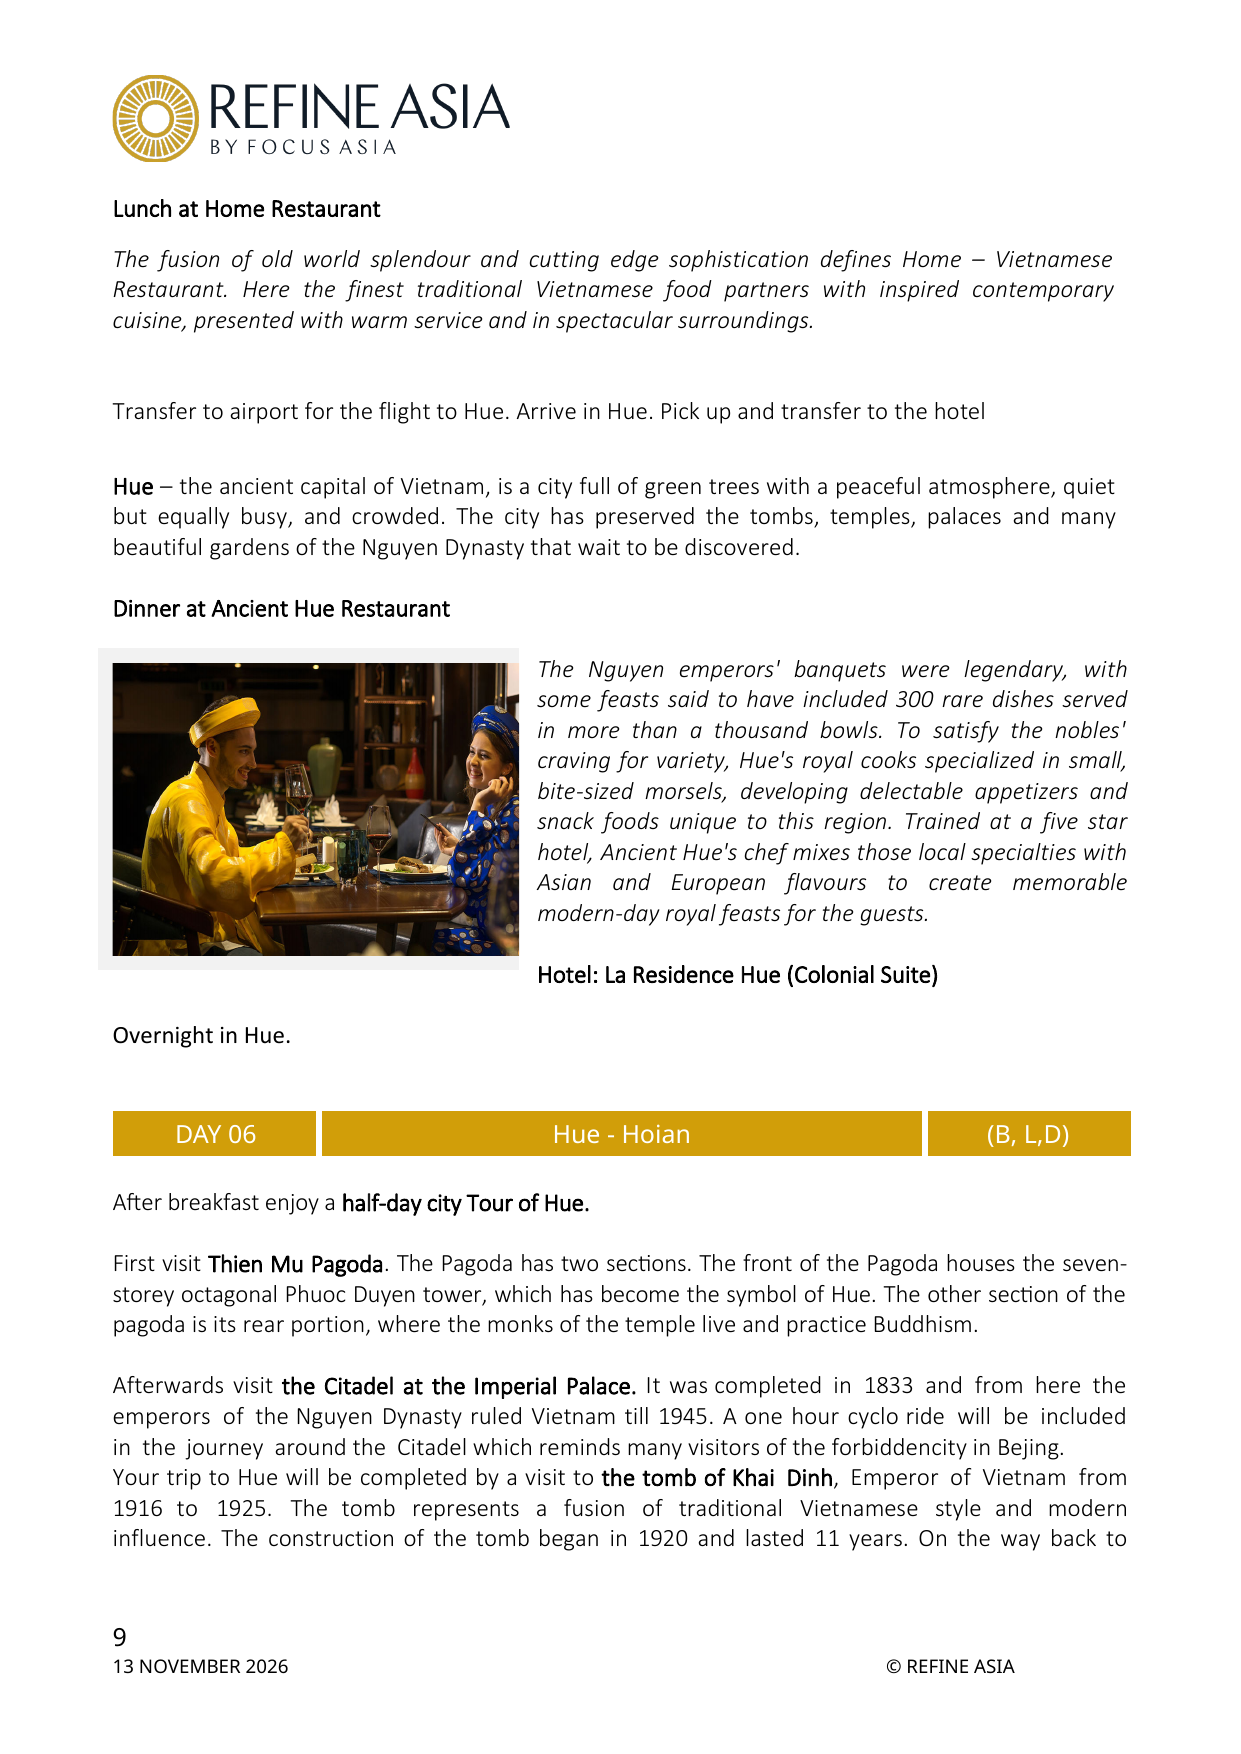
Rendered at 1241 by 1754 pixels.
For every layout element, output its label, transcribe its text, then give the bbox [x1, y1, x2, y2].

table_header (B, L,D) [928, 1111, 1131, 1156]
text The Nguyen emperors' banquets were legendary, with some feasts said to have included 300 rare dishes served in more than a thousand bowls. To satisfy the nobles' craving for variety, Hue's royal cooks specialized in small, bite-sized morsels, developing delectable appetizers and snack foods unique to this region. Trained at a five star hotel, Ancient Hue's chef mixes those local specialties with Asian and European flavours to create memorable modern-day royal feasts for the guests. [519, 653, 1128, 928]
subtitle Dinner at Ancient Hue Restaurant [112, 592, 1128, 622]
table_header Hue - Hoian [322, 1111, 922, 1156]
text Overnight in Hue. [112, 1019, 1128, 1050]
picture [112, 663, 520, 956]
text The fusion of old world splendour and cutting edge sophistication defines Home – Vietnamese Restaurant. Here the finest traditional Vietnamese food partners with inspired contemporary cuisine, presented with warm service and in spectacular surroundings. [112, 243, 1116, 334]
table_header DAY 06 [113, 1111, 316, 1156]
text Hue – the ancient capital of Vietnam, is a city full of green trees with a peaceful atmosphere, quiet but equally busy, and crowded. The city has preserved the tombs, temples, palaces and many beautiful gardens of the Nguyen Dynasty that wait to be discovered. [112, 470, 1116, 561]
subtitle Hotel: La Residence Hue (Colonial Suite) [112, 958, 1128, 989]
text First visit Thien Mu Pagoda. The Pagoda has two sections. The front of the Pagoda houses the seven-storey octagonal Phuoc Duyen tower, which has become the symbol of Hue. The other section of the pagoda is its rear portion, where the monks of the temple live and practice Buddhism. [112, 1248, 1128, 1339]
table_header [98, 648, 519, 970]
text After breakfast enjoy a half-day city Tour of Hue. [112, 1187, 1128, 1217]
text Transfer to airport for the flight to Hue. Arrive in Hue. Pick up and transfer to the hotel [112, 395, 1016, 426]
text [112, 1461, 1128, 1553]
text Afterwards visit the Citadel at the Imperial Palace. It was completed in 1833 and from here the emperors of the Nguyen Dynasty ruled Vietnam till 1945. A one hour cyclo ride will be included in the journey around the Citadel which reminds many visitors of the forbiddencity in Bejing. [112, 1370, 1128, 1461]
text Lunch at Home Restaurant [112, 192, 1128, 223]
